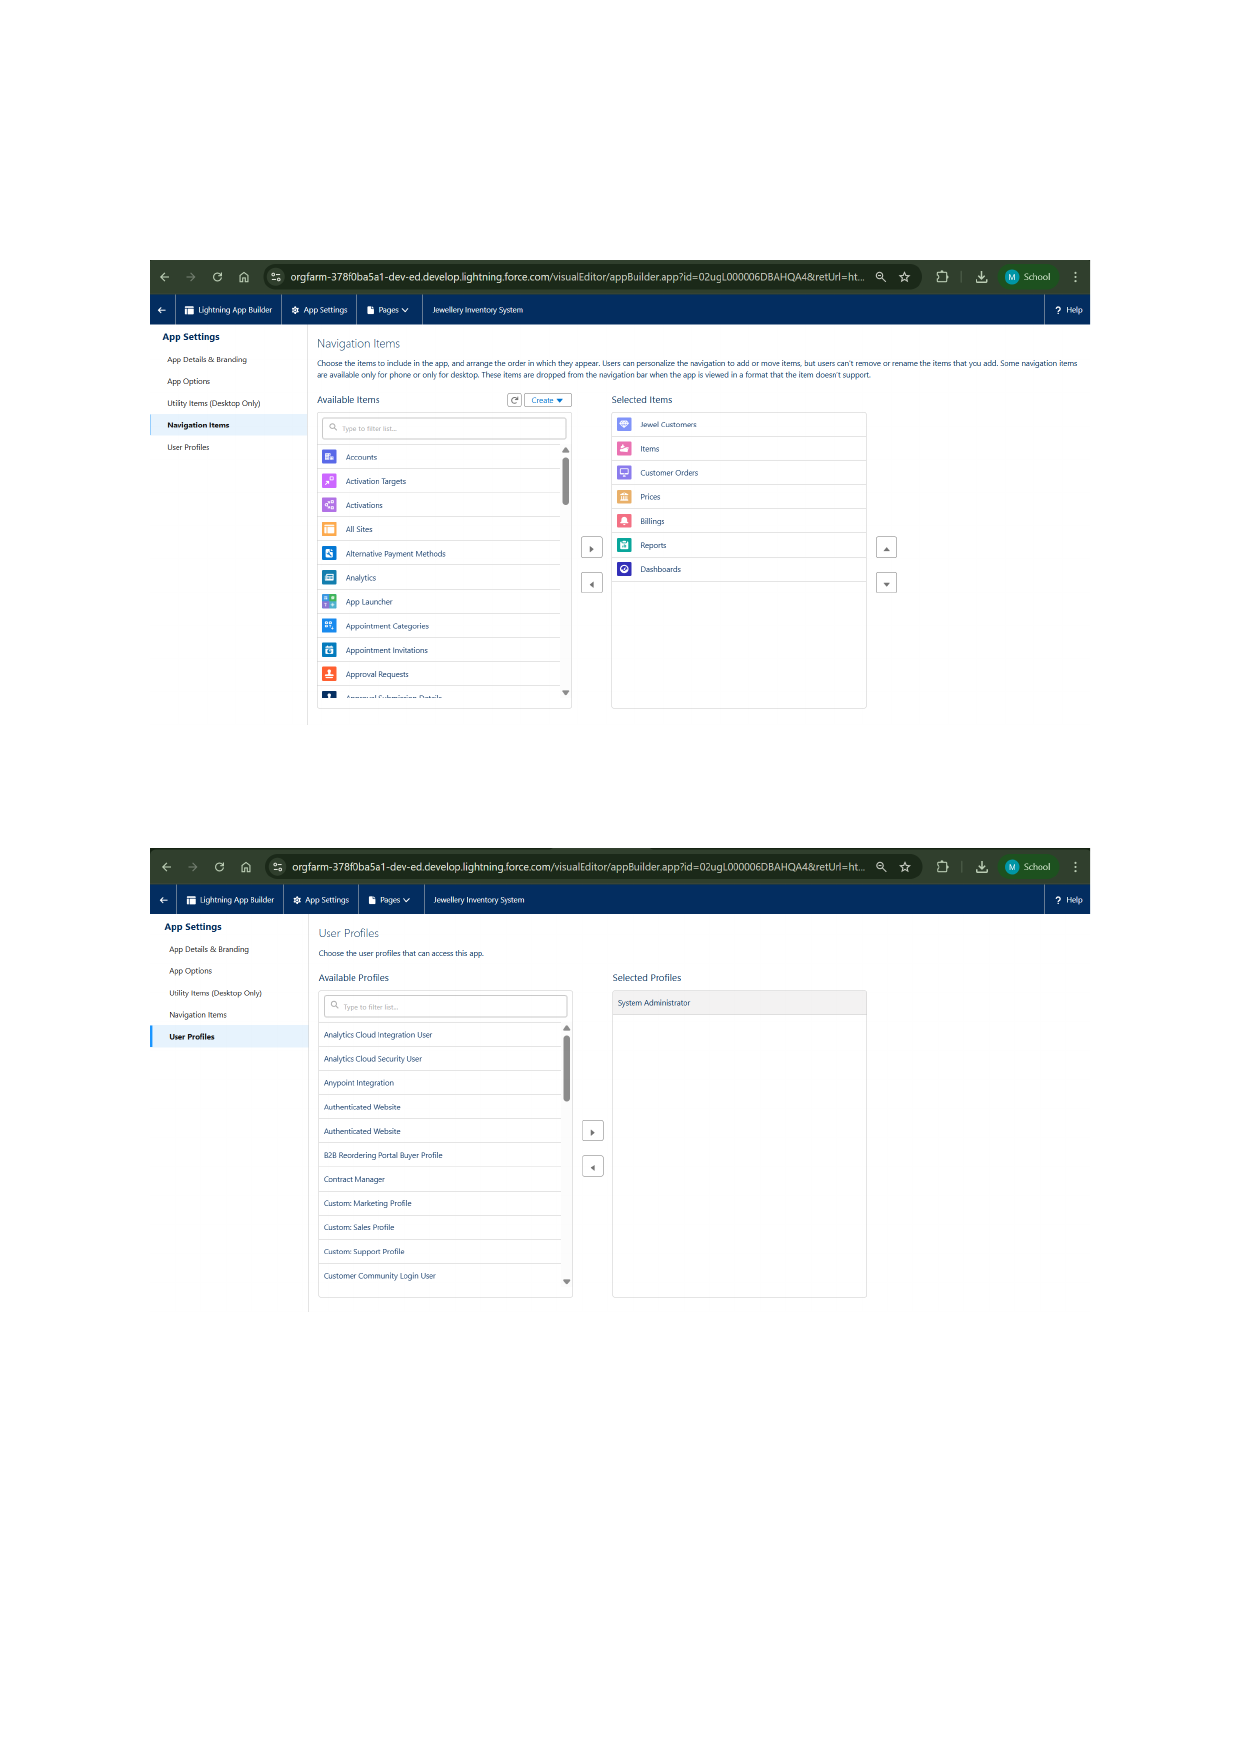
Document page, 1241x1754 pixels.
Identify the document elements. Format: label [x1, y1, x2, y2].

picture [150, 848, 1091, 1312]
picture [150, 260, 1091, 725]
